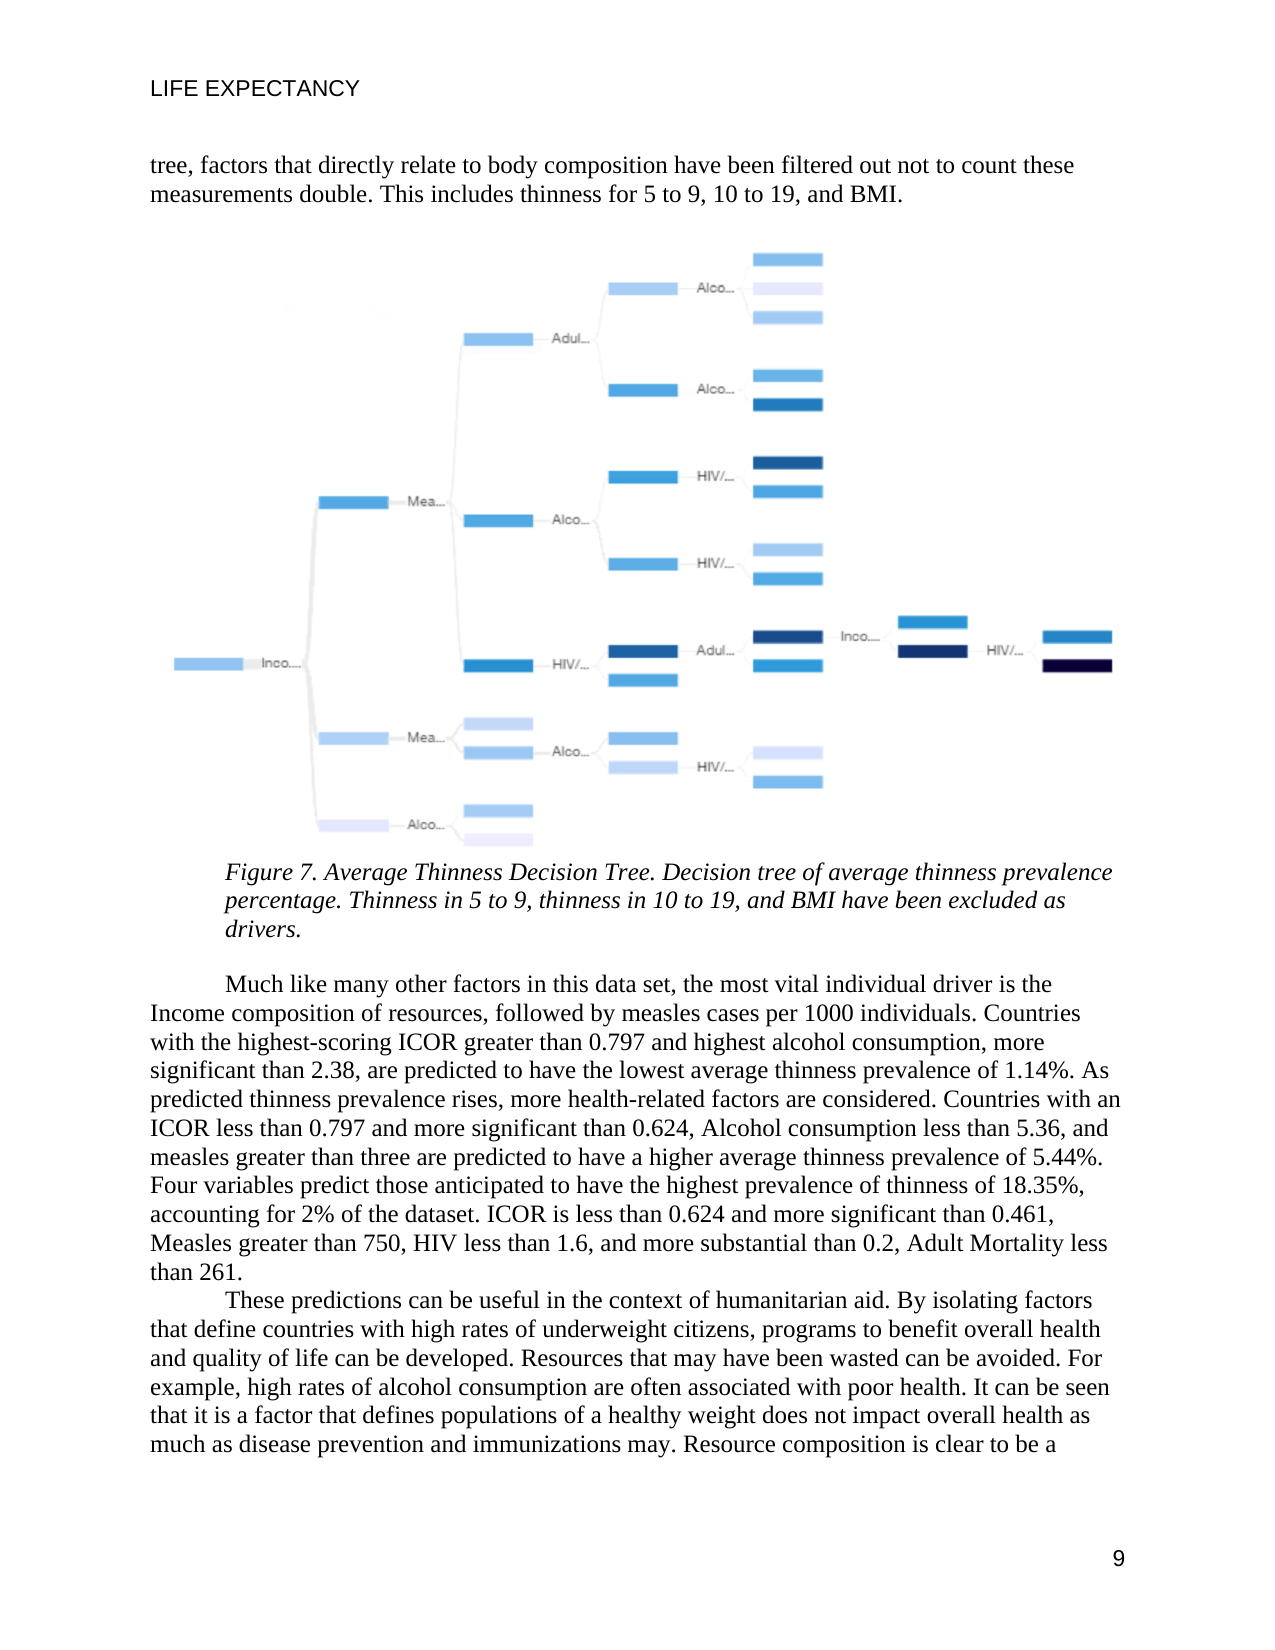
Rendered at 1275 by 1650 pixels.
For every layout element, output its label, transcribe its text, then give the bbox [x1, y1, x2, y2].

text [150, 150, 1125, 207]
text Figure 7. Average Thinness Decision Tree. Decision tree of average thinness prevalence percentage. Thinness in 5 to 9, thinness in 10 to 19, and BMI have been excluded as drivers. [225, 857, 1125, 943]
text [150, 1286, 1125, 1458]
picture [150, 233, 1125, 857]
text Much like many other factors in this data set, the most vital individual driver is the Income composition of resources, followed by measles cases per 1000 individuals. Countries with the highest-scoring ICOR greater than 0.797 and highest alcohol consumption, more significant than 2.38, are predicted to have the lowest average thinness prevalence of 1.14%. As predicted thinness prevalence rises, more health-related factors are considered. Countries with an ICOR less than 0.797 and more significant than 0.624, Alcohol consumption less than 5.36, and measles greater than three are predicted to have a higher average thinness prevalence of 5.44%. Four variables predict those anticipated to have the highest prevalence of thinness of 18.35%, accounting for 2% of the dataset. ICOR is less than 0.624 and more significant than 0.461, Measles greater than 750, HIV less than 1.6, and more substantial than 0.2, Adult Mortality less than 261. [150, 969, 1125, 1286]
